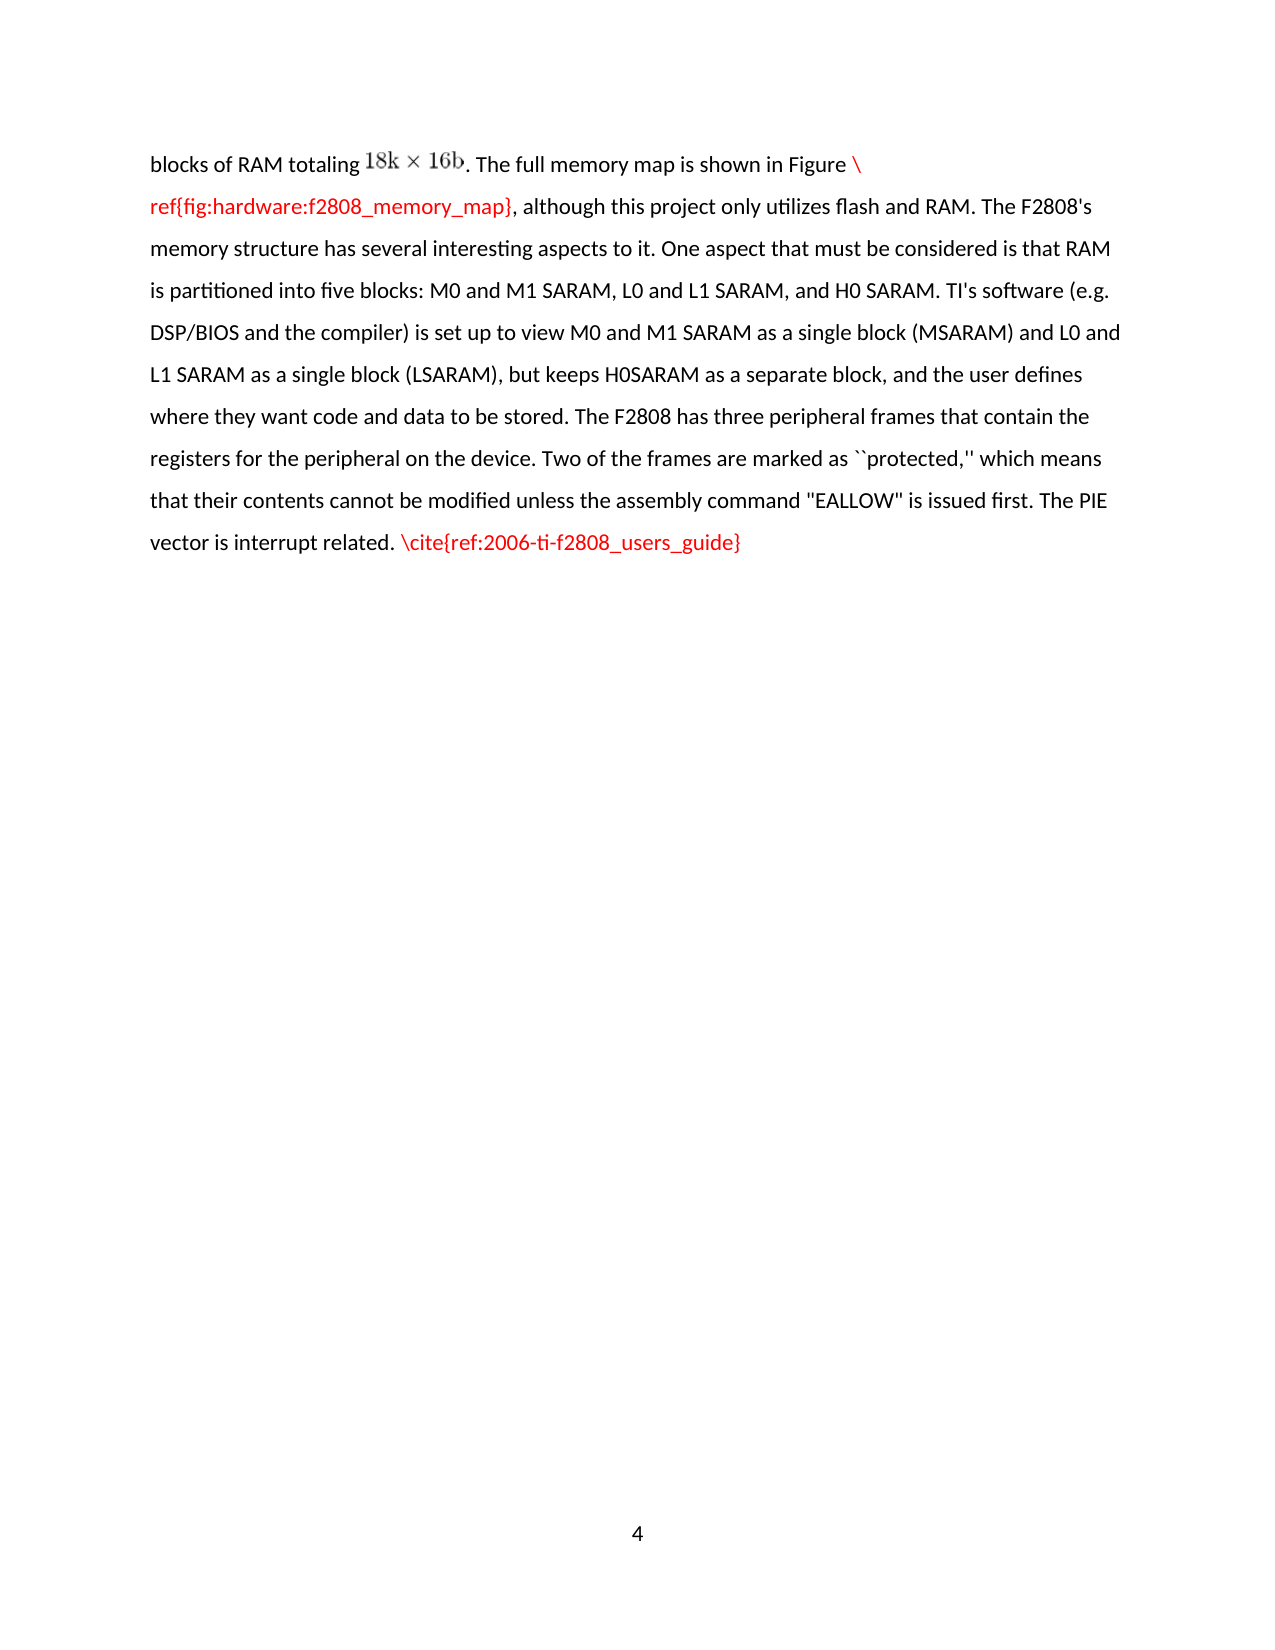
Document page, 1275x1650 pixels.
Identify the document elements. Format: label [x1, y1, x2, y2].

text [150, 150, 1125, 556]
